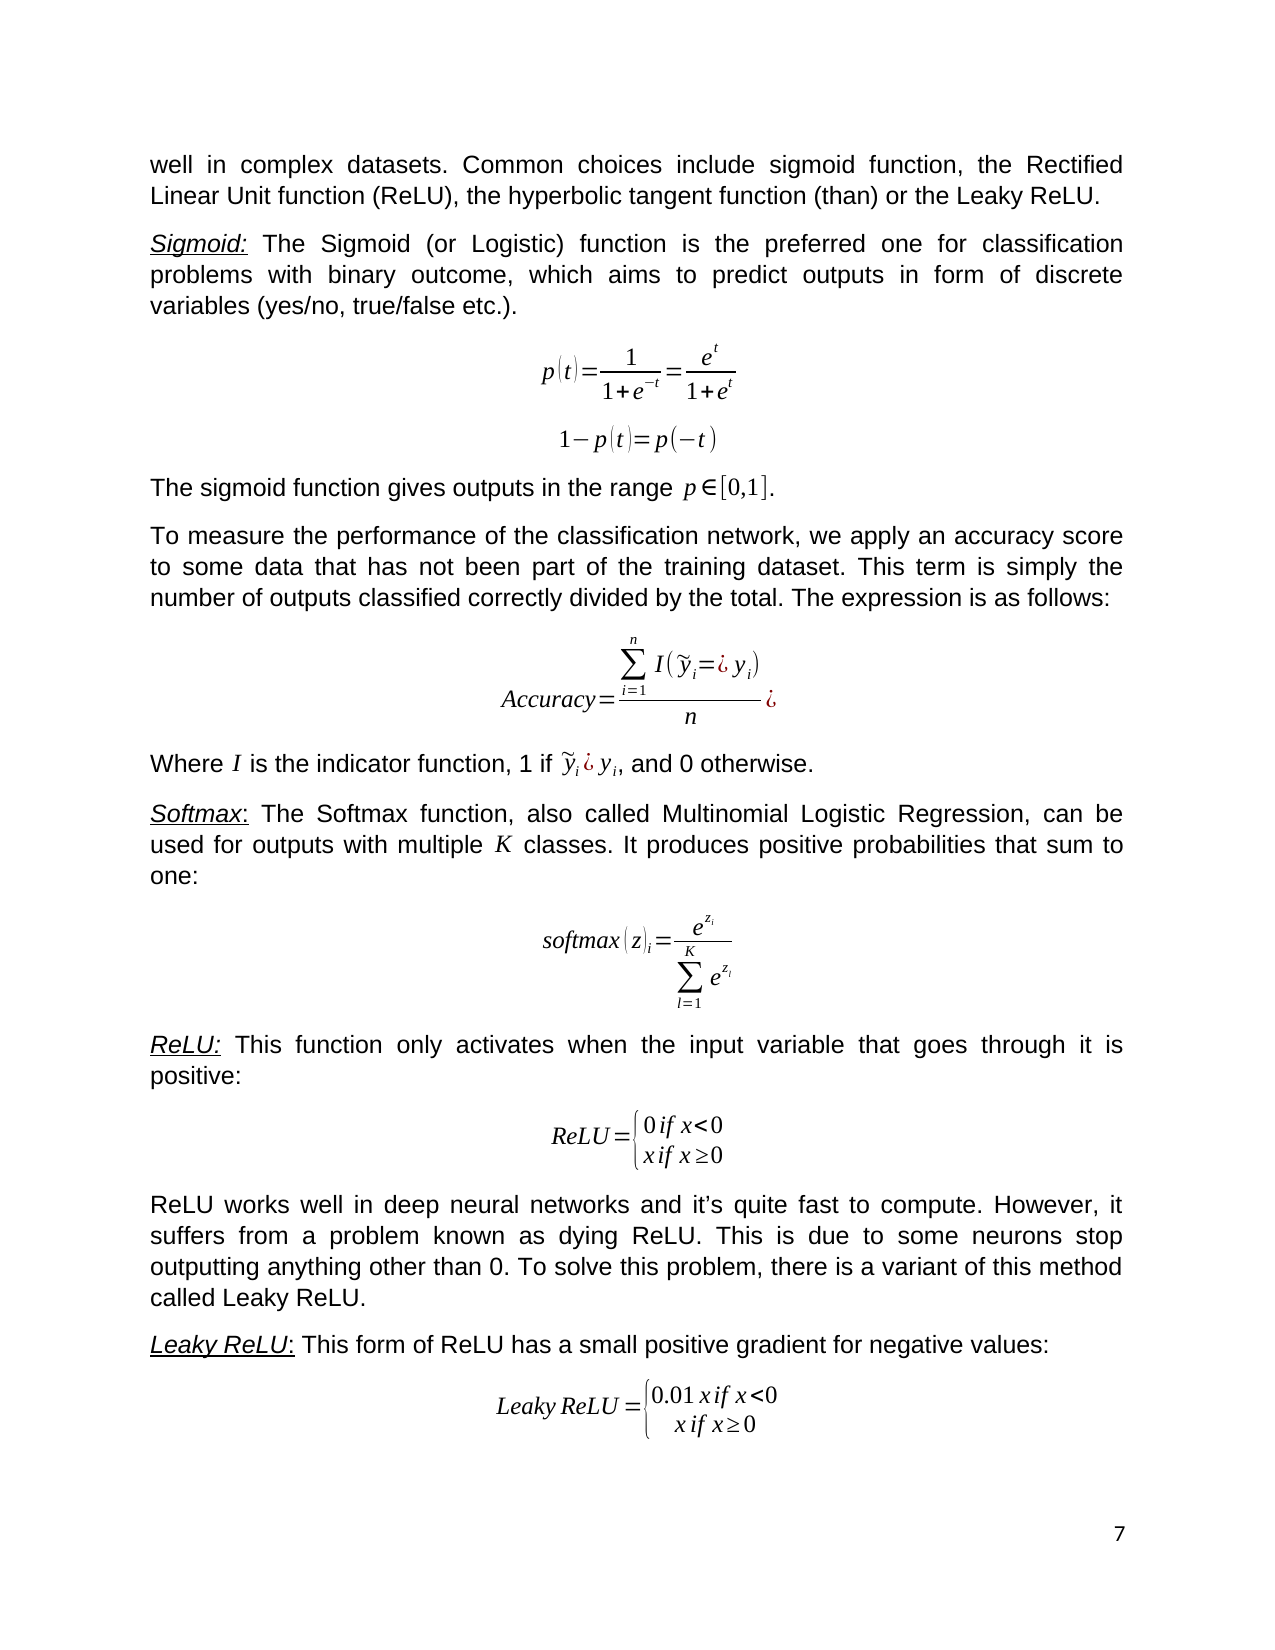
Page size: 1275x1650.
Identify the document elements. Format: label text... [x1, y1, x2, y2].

text Leaky ReLU: This form of ReLU has a small positive gradient for negative values: [150, 1330, 1125, 1359]
text The sigmoid function gives outputs in the range . [150, 473, 1125, 502]
text ReLU works well in deep neural networks and it’s quite fast to compute. However, it suffers from a problem known as dying ReLU. This is due to some neurons stop outputting anything other than 0. To solve this problem, there is a variant of this method called Leaky ReLU. [150, 1189, 1125, 1311]
text To measure the performance of the classification network, we apply an accuracy score to some data that has not been part of the training dataset. This term is simply the number of outputs classified correctly divided by the total. The expression is as follows: [150, 521, 1125, 612]
text ReLU: This function only activates when the input variable that goes through it is positive: [150, 1030, 1125, 1089]
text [150, 150, 1125, 210]
text Where is the indicator function, 1 if , and 0 otherwise. [150, 748, 1125, 779]
text Softmax: The Softmax function, also called Multinomial Logistic Regression, can be used for outputs with multiple classes. It produces positive probabilities that sum to one: [150, 798, 1125, 889]
text Sigmoid: The Sigmoid (or Logistic) function is the preferred one for classification problems with binary outcome, which aims to predict outputs in form of discrete variables (yes/no, true/false etc.). [150, 229, 1125, 319]
